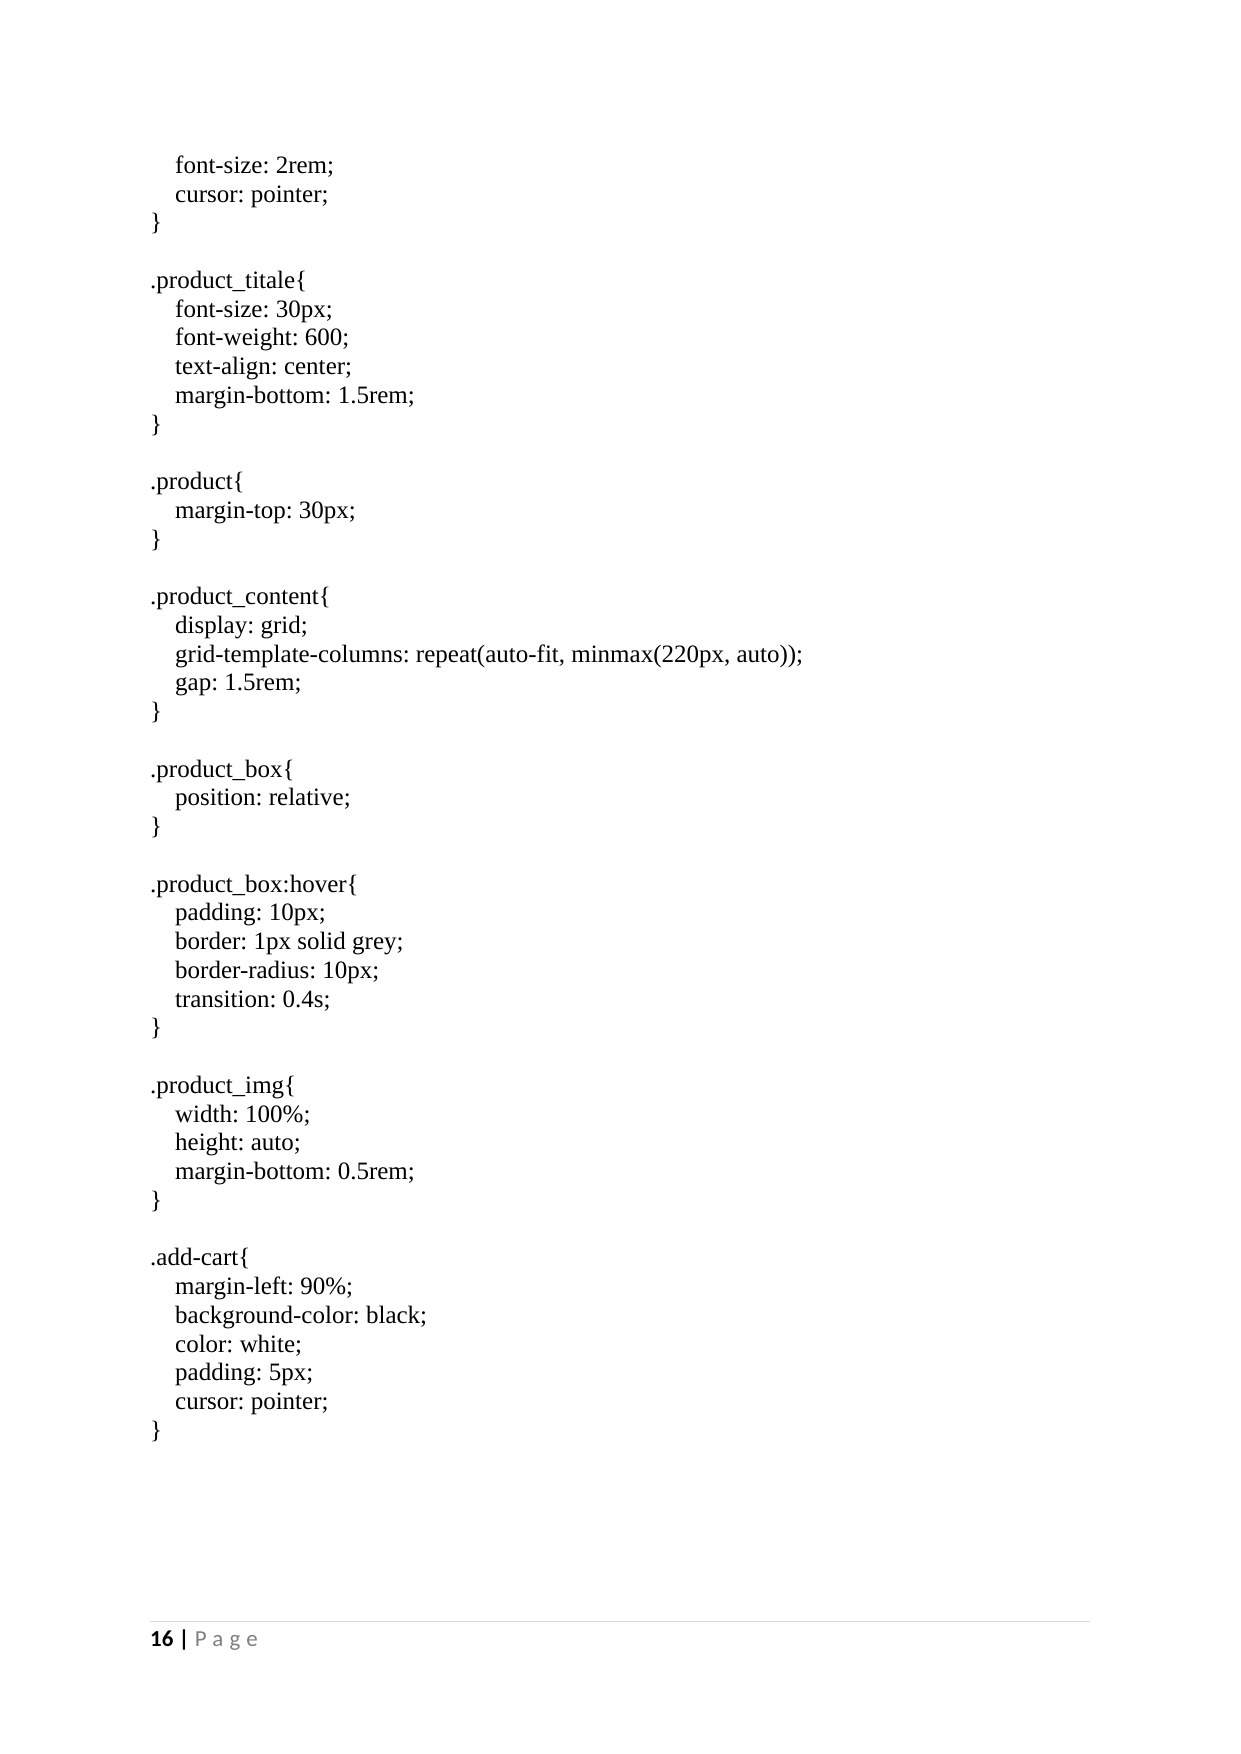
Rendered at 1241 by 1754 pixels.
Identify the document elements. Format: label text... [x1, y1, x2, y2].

text .product_box:hover{ [150, 869, 1090, 897]
text display: grid; [150, 610, 1090, 639]
text background-color: black; [150, 1300, 1090, 1329]
text .product_box{ [150, 754, 1090, 782]
text position: relative; [150, 782, 1090, 811]
text } [150, 1012, 1090, 1041]
text border: 1px solid grey; [150, 926, 1090, 955]
text } [150, 207, 1090, 236]
text border-radius: 10px; [150, 955, 1090, 984]
text margin-bottom: 1.5rem; [150, 380, 1090, 409]
text padding: 5px; [150, 1357, 1090, 1386]
text height: auto; [150, 1127, 1090, 1156]
text .product_titale{ [150, 265, 1090, 294]
text width: 100%; [150, 1099, 1090, 1127]
text padding: 10px; [150, 897, 1090, 926]
text margin-bottom: 0.5rem; [150, 1156, 1090, 1185]
text .product_img{ [150, 1070, 1090, 1099]
text } [150, 524, 1090, 552]
text .product_content{ [150, 581, 1090, 610]
text font-weight: 600; [150, 322, 1090, 351]
text } [150, 1415, 1090, 1444]
text cursor: pointer; [150, 1386, 1090, 1415]
text grid-template-columns: repeat(auto-fit, minmax(220px, auto)); [150, 639, 1090, 667]
text cursor: pointer; [150, 179, 1090, 207]
text color: white; [150, 1329, 1090, 1357]
text margin-left: 90%; [150, 1271, 1090, 1300]
text .add-cart{ [150, 1242, 1090, 1271]
text } [150, 811, 1090, 840]
text font-size: 2rem; [150, 150, 1090, 179]
text transition: 0.4s; [150, 984, 1090, 1012]
text } [150, 696, 1090, 725]
text } [150, 409, 1090, 437]
text margin-top: 30px; [150, 495, 1090, 524]
text gap: 1.5rem; [150, 667, 1090, 696]
text } [150, 1185, 1090, 1214]
text .product{ [150, 466, 1090, 495]
text font-size: 30px; [150, 294, 1090, 322]
text text-align: center; [150, 351, 1090, 380]
